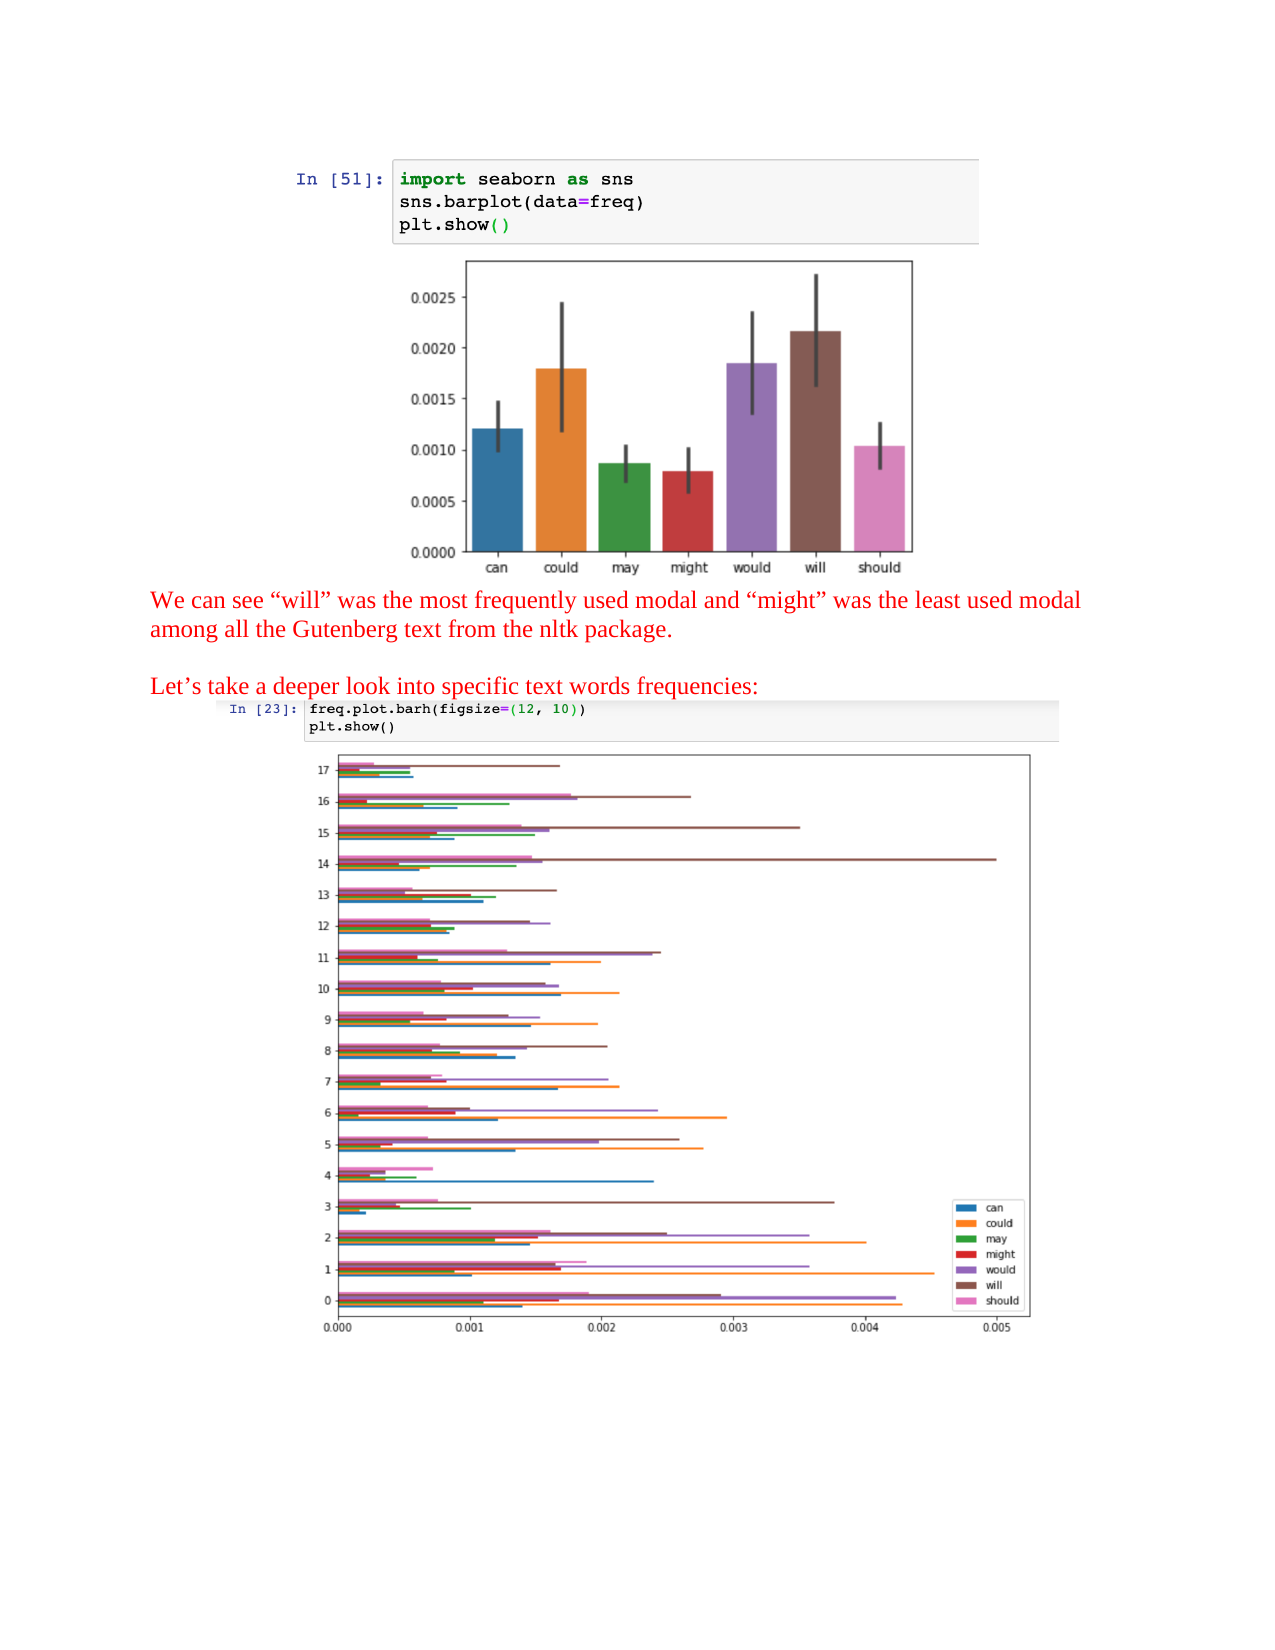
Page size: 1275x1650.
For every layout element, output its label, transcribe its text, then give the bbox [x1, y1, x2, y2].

picture [216, 700, 1060, 1345]
picture [296, 150, 979, 585]
text We can see “will” was the most frequently used modal and “might” was the least used modal among all the Gutenberg text from the nltk package. [150, 585, 1125, 642]
text Let’s take a deeper look into specific text words frequencies: [150, 671, 1125, 700]
